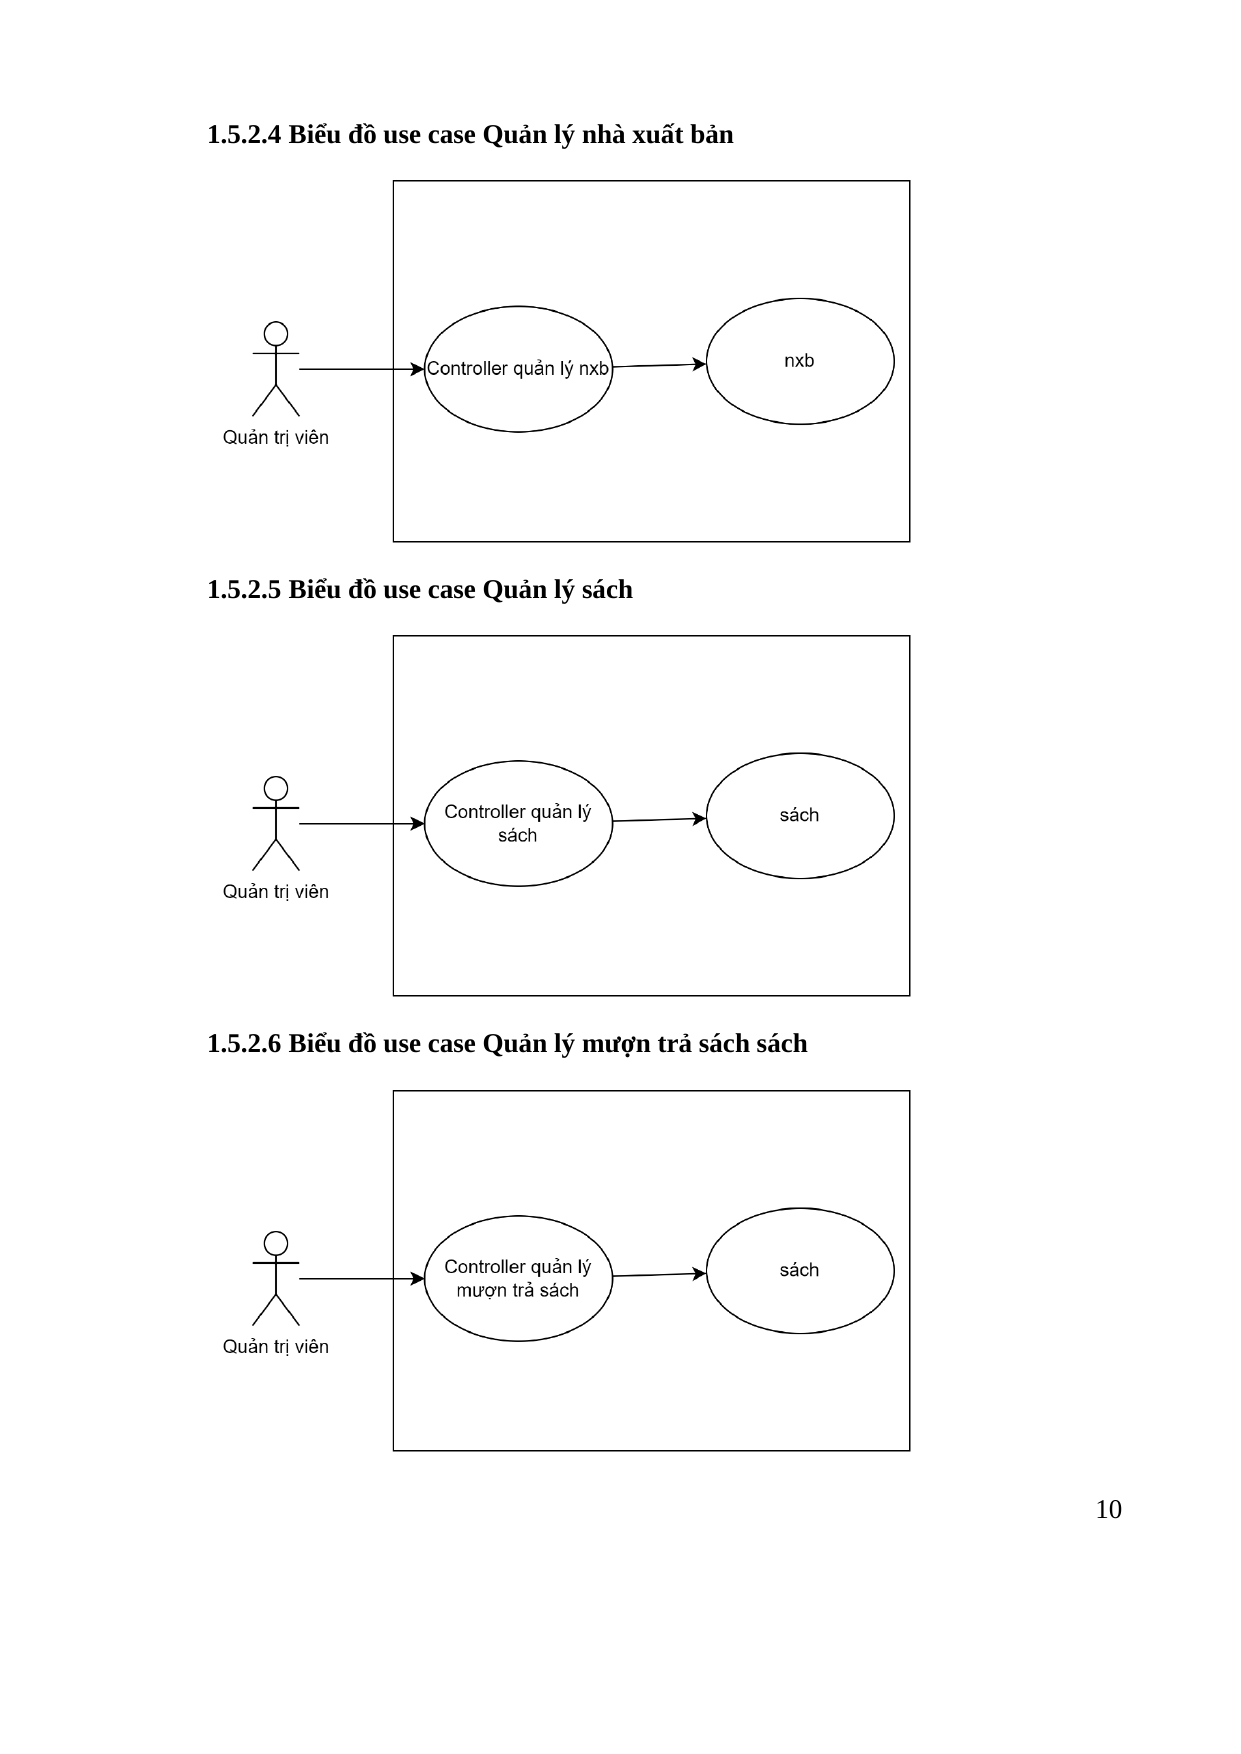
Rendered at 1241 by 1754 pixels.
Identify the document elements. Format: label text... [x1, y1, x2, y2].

list Biểu đồ use case Quản lý mượn trả sách sách [207, 1027, 1122, 1059]
picture [206, 1074, 926, 1467]
picture [206, 619, 926, 1012]
list Biểu đồ use case Quản lý nhà xuất bản [207, 118, 1122, 149]
picture [206, 164, 926, 558]
list Biểu đồ use case Quản lý sách [207, 573, 1122, 604]
